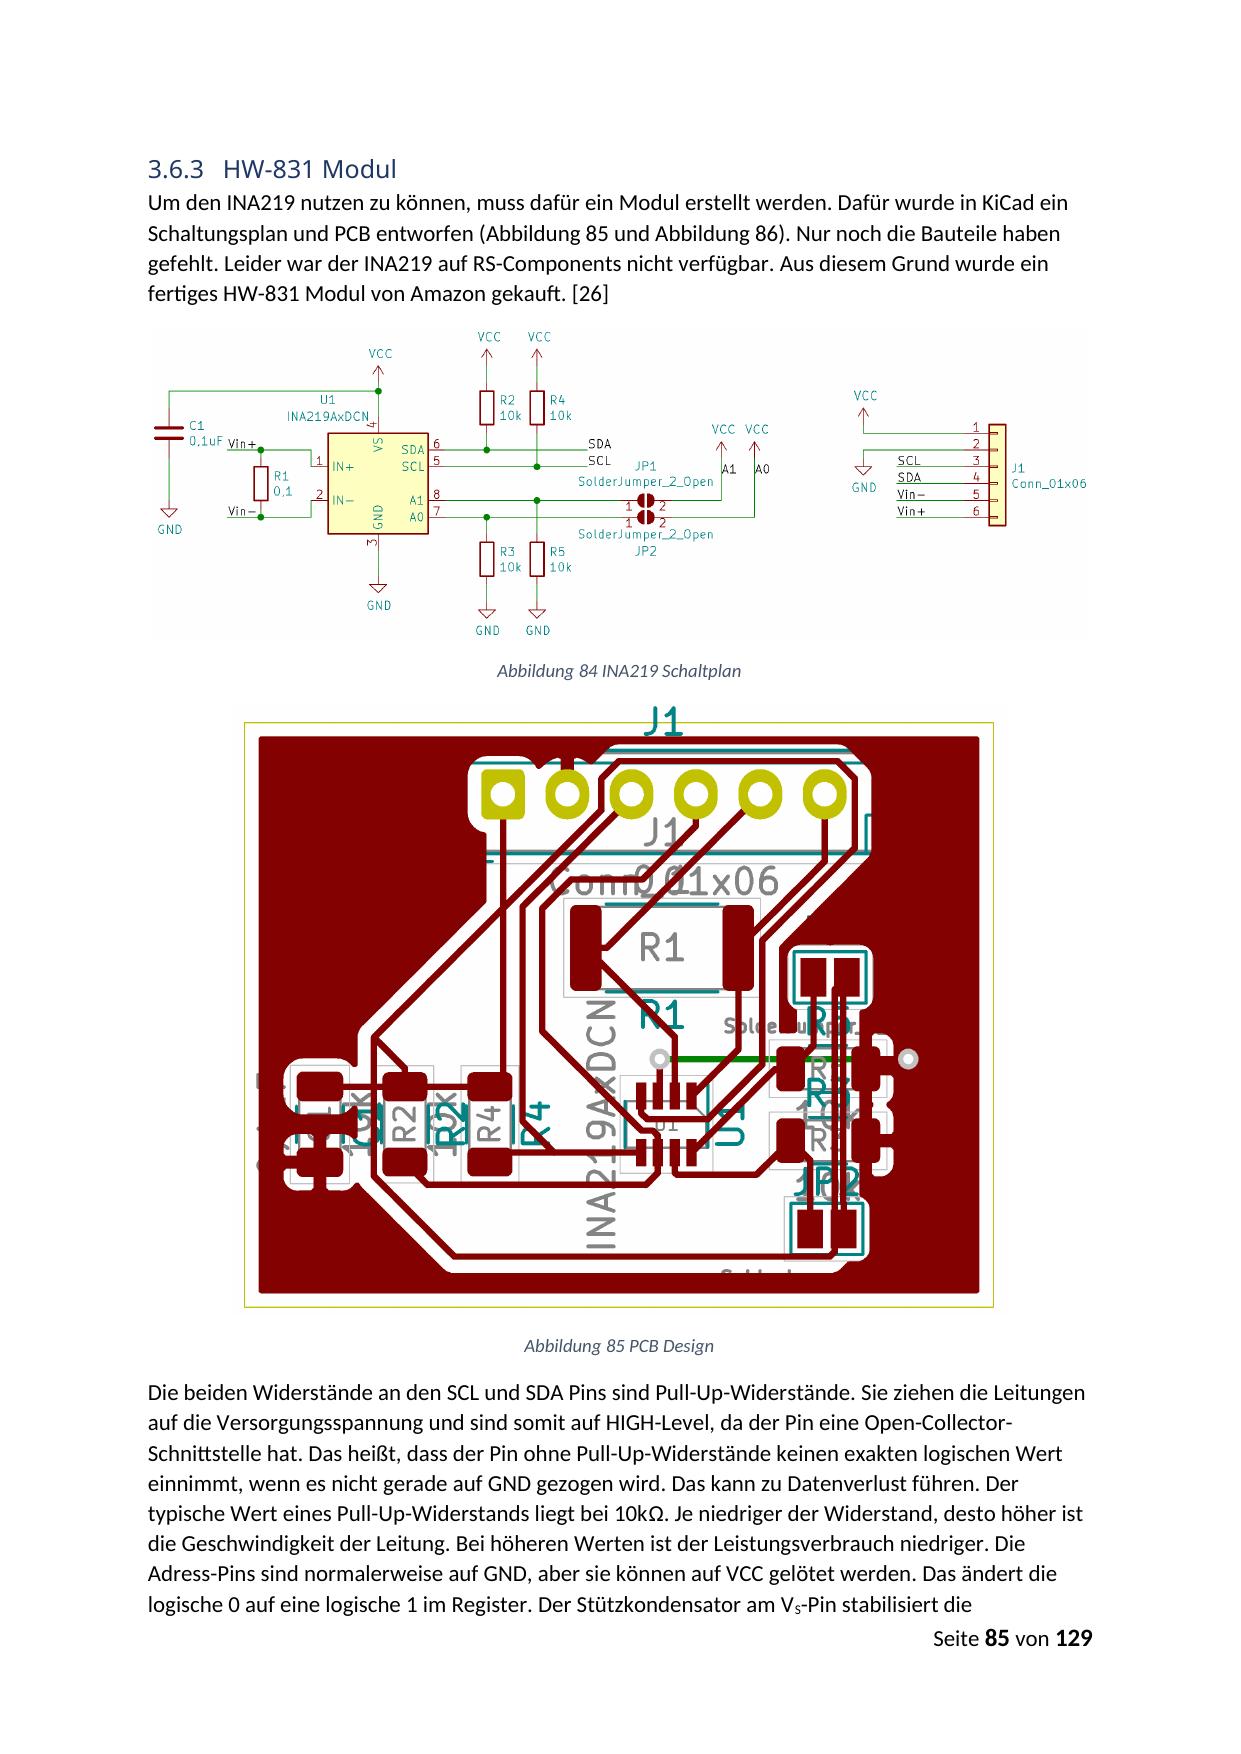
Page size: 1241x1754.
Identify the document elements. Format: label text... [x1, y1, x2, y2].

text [148, 1378, 1093, 1618]
subtitle HW-831 Modul [148, 152, 1093, 186]
picture [232, 702, 1009, 1316]
picture [151, 326, 1089, 641]
text Um den INA219 nutzen zu können, muss dafür ein Modul erstellt werden. Dafür wurde in KiCad ein Schaltungsplan und PCB entworfen (Abbildung 85 und Abbildung 86). Nur noch die Bauteile haben gefehlt. Leider war der INA219 auf RS-Components nicht verfügbar. Aus diesem Grund wurde ein fertiges HW-831 Modul von Amazon gekauft. [26] [148, 188, 1093, 307]
